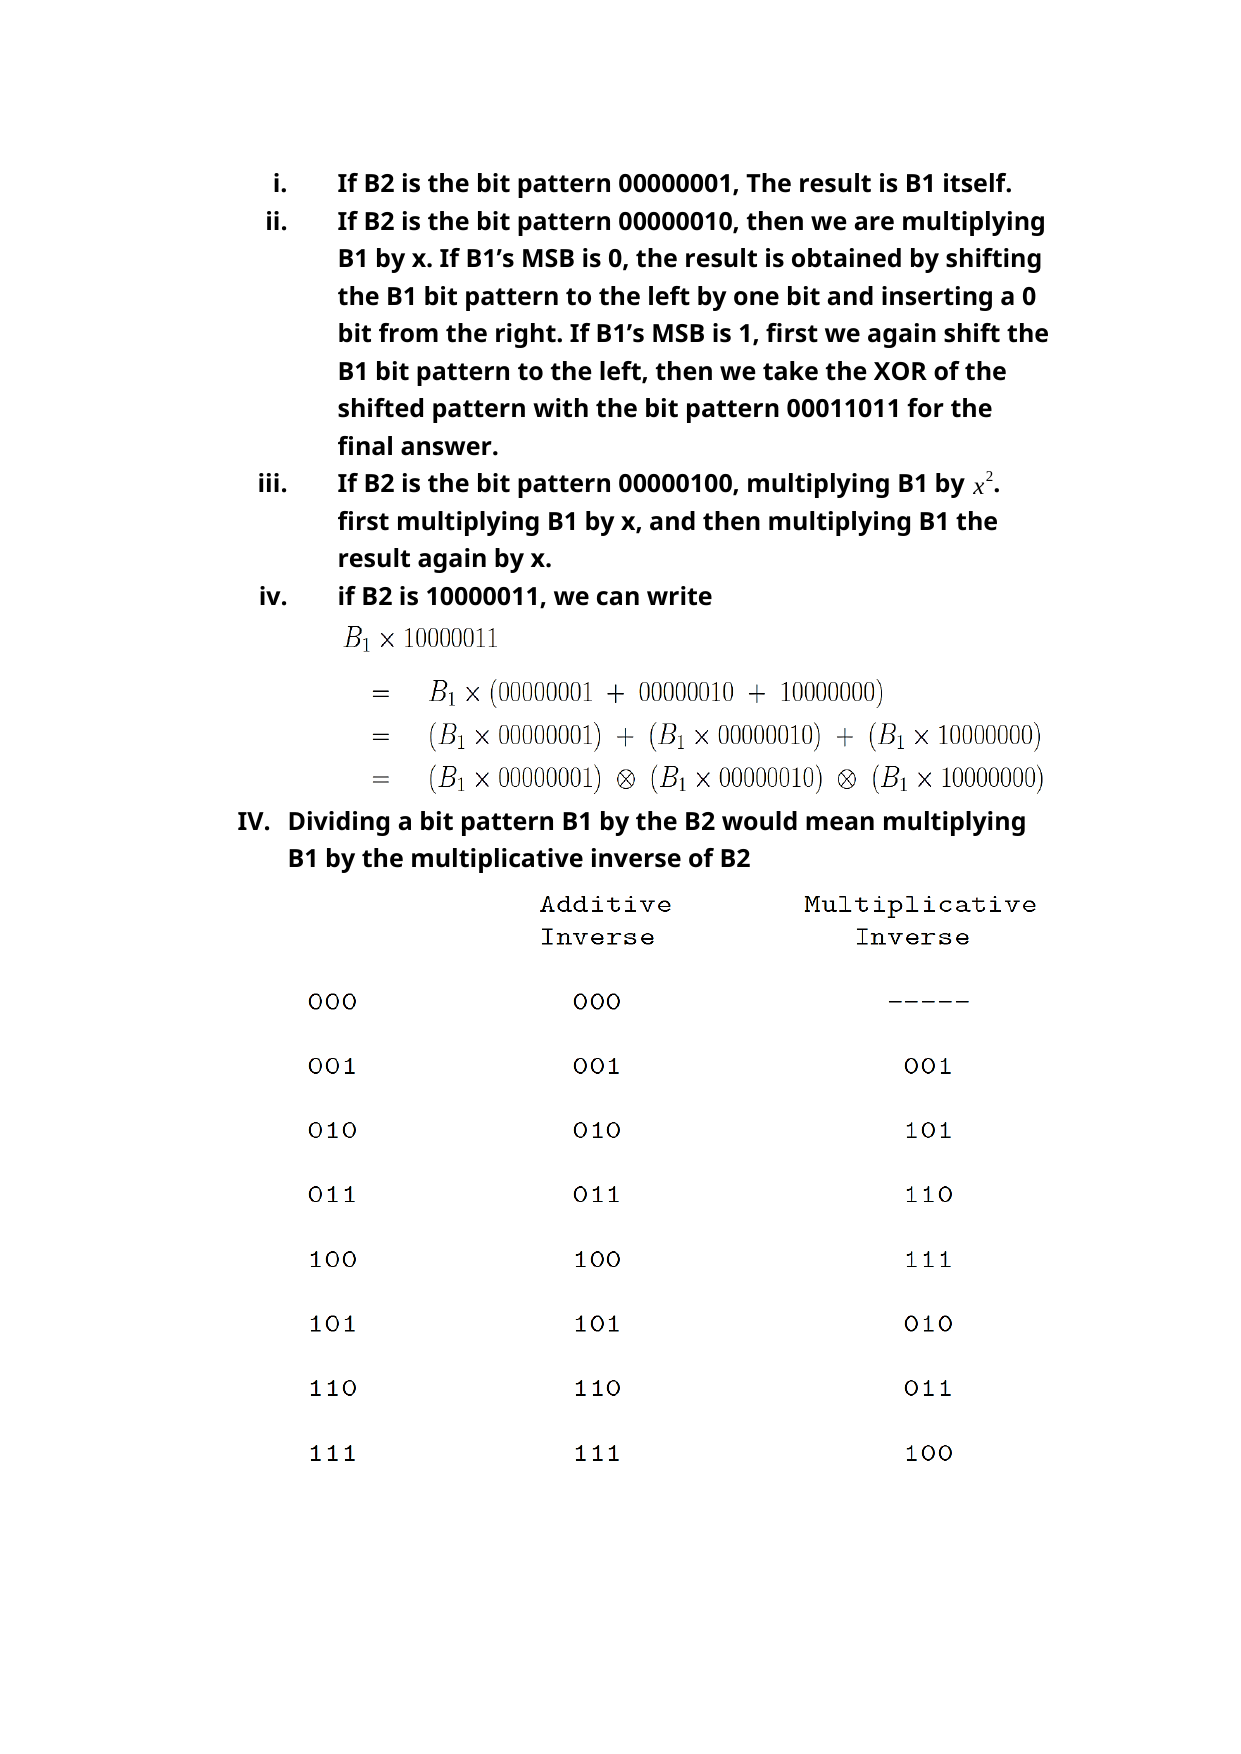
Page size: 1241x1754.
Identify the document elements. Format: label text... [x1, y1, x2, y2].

picture [287, 879, 1043, 1474]
list If B2 is the bit pattern 00000010, then we are multiplying B1 by x. If B1’s MSB is 0, the result is obtained by shifting the B1 bit pattern to the left by one bit and inserting a 0 bit from the right. If B1’s MSB is 1, first we again shift the B1 bit pattern to the left, then we take the XOR of the shifted pattern with the bit pattern 00011011 for the final answer. [287, 202, 1053, 464]
picture [337, 618, 1051, 798]
list If B2 is the bit pattern 00000001, The result is B1 itself. [287, 164, 1053, 202]
list Dividing a bit pattern B1 by the B2 would mean multiplying B1 by the multiplicative inverse of B2 [237, 802, 1053, 877]
list if B2 is 10000011, we can write [287, 577, 1053, 614]
list If B2 is the bit pattern 00000100, multiplying B1 by . first multiplying B1 by x, and then multiplying B1 the result again by x. [287, 464, 1053, 577]
